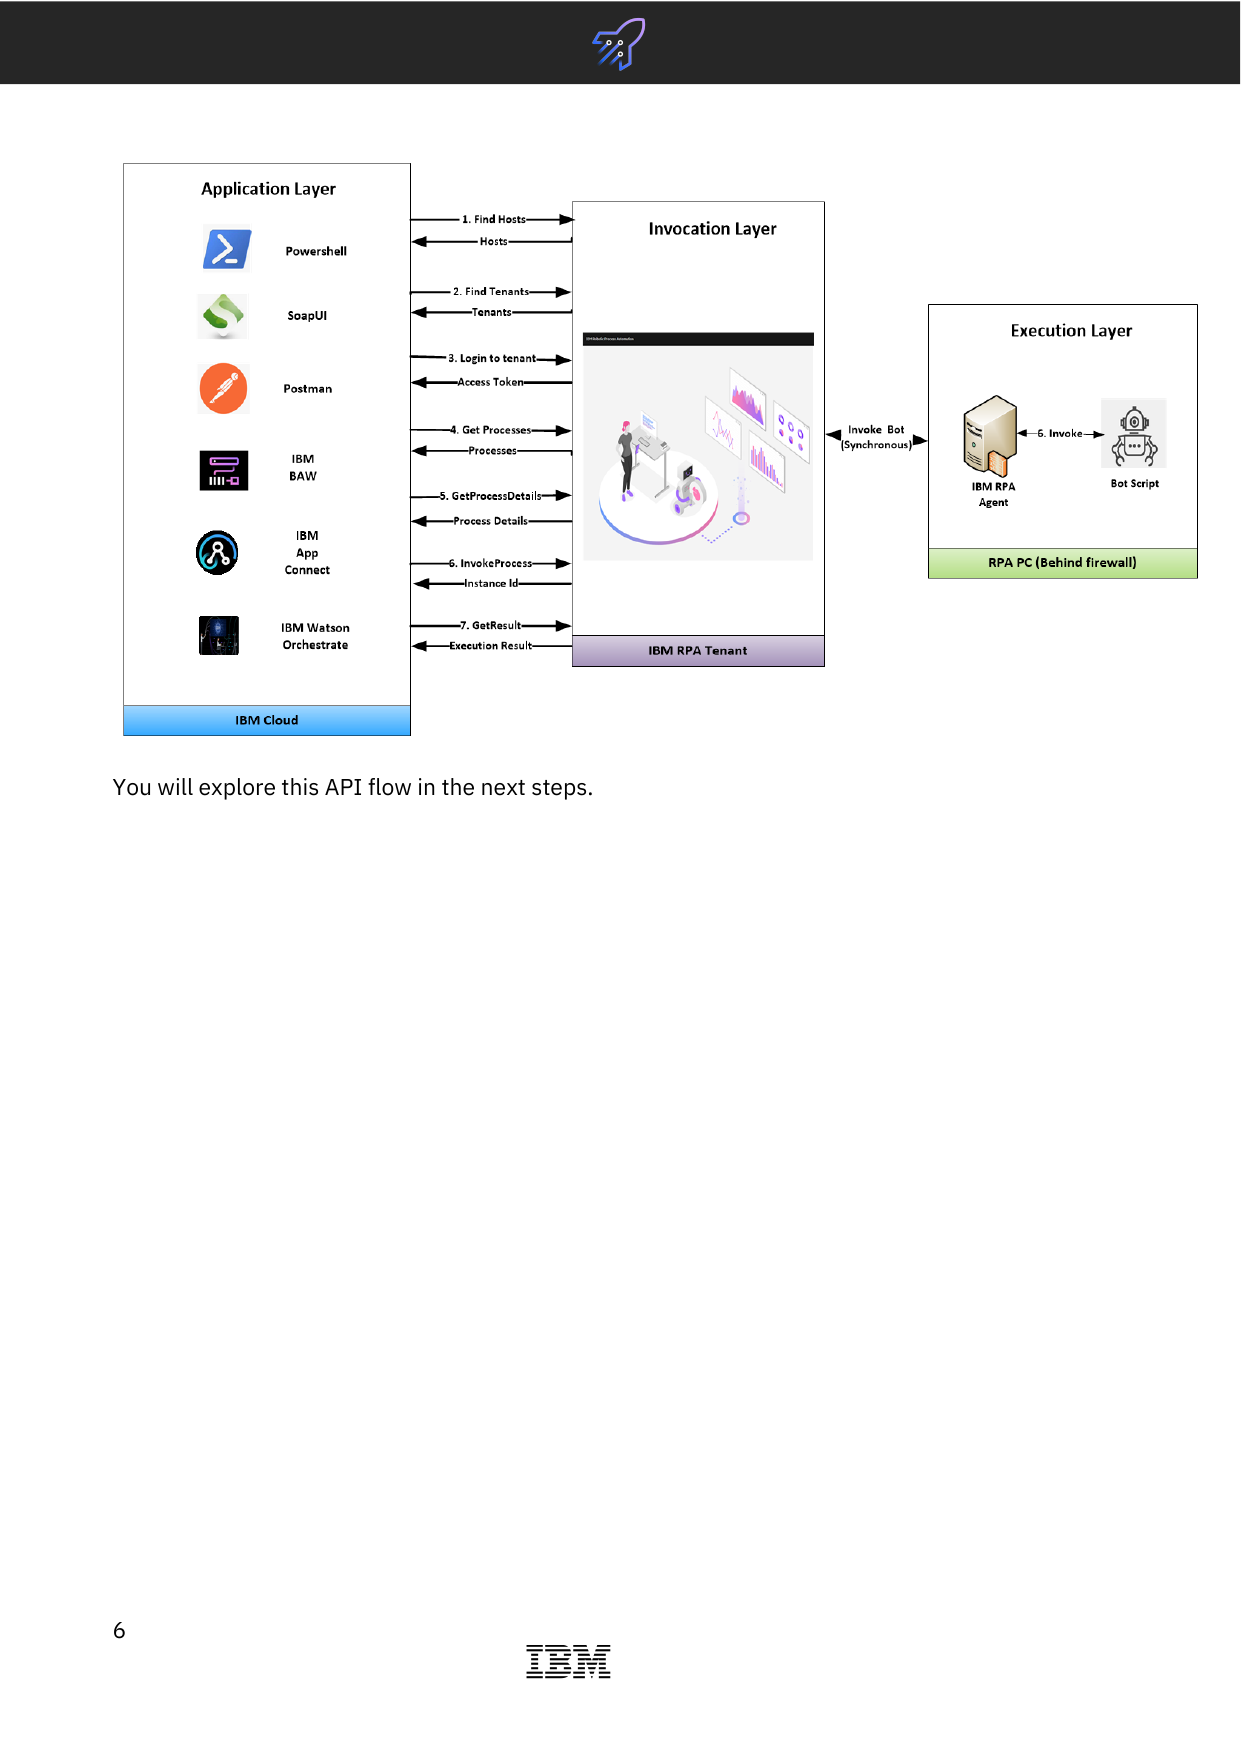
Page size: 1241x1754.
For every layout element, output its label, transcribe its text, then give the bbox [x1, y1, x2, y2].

text You will explore this API flow in the next steps. [112, 772, 1128, 802]
picture [112, 150, 1207, 747]
picture [526, 1645, 611, 1679]
picture [588, 14, 649, 75]
